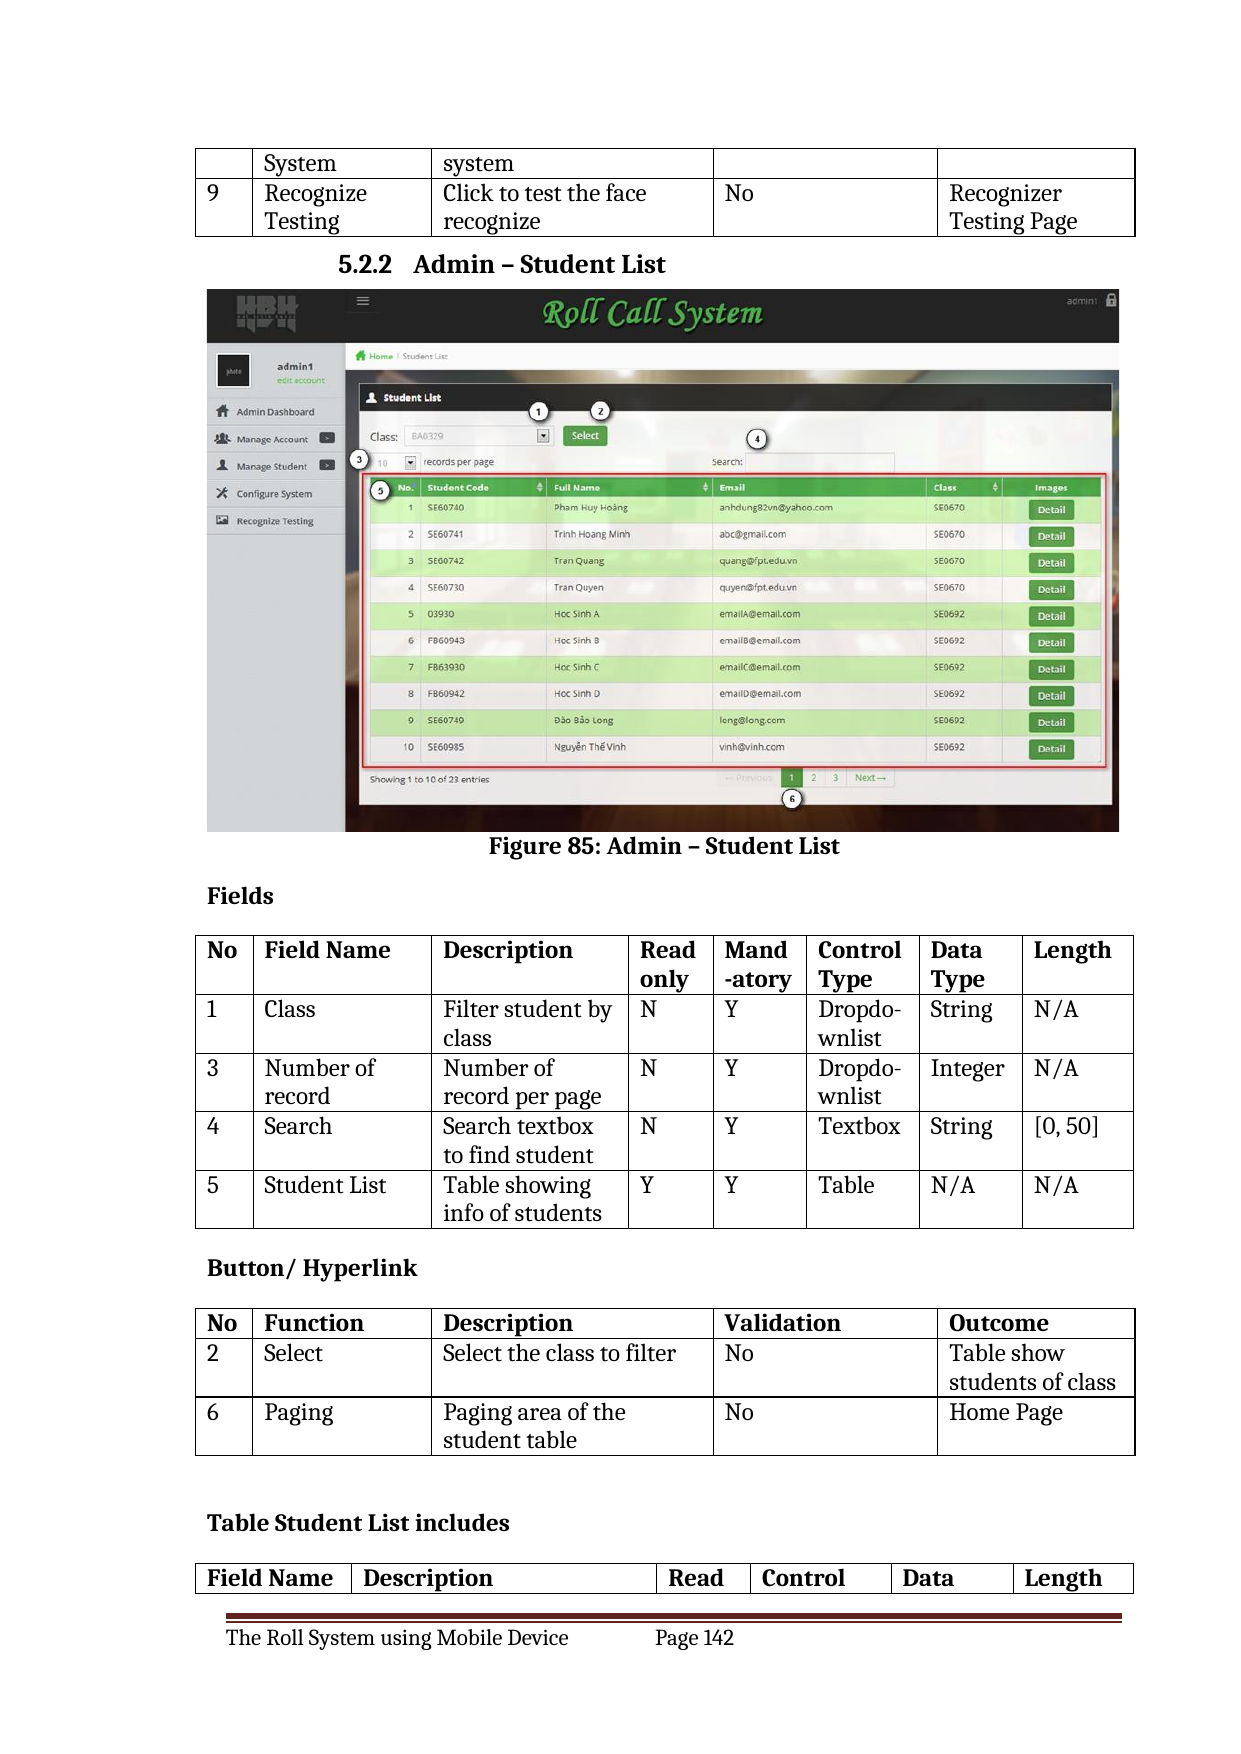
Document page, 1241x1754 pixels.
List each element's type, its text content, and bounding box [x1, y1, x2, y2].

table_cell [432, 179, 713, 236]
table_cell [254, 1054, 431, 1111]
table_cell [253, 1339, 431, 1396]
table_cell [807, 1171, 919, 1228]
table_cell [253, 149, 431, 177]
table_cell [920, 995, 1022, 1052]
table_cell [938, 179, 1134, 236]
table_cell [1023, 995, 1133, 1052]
subtitle Admin – Student List [338, 249, 1122, 281]
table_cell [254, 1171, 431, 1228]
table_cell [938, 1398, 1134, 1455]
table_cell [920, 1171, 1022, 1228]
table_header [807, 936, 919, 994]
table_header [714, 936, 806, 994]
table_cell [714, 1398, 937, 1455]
text Fields [207, 882, 1122, 910]
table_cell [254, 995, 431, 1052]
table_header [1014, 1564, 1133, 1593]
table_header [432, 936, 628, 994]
text Table Student List includes [207, 1509, 1122, 1538]
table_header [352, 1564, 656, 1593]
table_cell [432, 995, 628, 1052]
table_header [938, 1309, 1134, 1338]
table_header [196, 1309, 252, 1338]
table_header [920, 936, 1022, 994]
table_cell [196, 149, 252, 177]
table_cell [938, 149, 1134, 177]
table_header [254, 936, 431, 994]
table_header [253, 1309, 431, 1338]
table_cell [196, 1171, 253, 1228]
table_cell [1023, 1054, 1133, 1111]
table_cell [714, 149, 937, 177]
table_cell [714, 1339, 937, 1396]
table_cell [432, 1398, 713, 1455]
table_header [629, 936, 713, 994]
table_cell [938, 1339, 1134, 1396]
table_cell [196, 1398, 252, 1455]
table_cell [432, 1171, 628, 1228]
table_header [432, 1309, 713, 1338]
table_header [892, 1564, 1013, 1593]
picture [206, 289, 1120, 832]
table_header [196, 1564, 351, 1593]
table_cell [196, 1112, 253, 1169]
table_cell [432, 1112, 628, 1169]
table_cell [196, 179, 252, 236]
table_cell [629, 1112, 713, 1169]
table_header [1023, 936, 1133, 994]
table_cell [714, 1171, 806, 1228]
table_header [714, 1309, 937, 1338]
text Button/ Hyperlink [207, 1254, 1122, 1283]
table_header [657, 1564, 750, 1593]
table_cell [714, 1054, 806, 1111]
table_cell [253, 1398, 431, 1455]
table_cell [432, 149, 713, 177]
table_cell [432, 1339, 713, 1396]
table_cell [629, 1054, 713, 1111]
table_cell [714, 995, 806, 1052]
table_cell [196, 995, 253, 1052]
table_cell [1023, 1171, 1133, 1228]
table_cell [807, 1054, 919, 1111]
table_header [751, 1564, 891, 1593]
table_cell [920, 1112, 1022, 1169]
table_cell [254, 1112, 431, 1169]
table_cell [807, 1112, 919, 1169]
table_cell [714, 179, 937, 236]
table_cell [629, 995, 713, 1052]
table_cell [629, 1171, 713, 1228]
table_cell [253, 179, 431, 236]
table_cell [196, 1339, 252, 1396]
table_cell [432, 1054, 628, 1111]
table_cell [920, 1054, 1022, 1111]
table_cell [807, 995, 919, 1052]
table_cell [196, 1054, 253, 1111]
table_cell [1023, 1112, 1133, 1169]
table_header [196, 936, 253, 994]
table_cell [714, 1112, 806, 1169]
